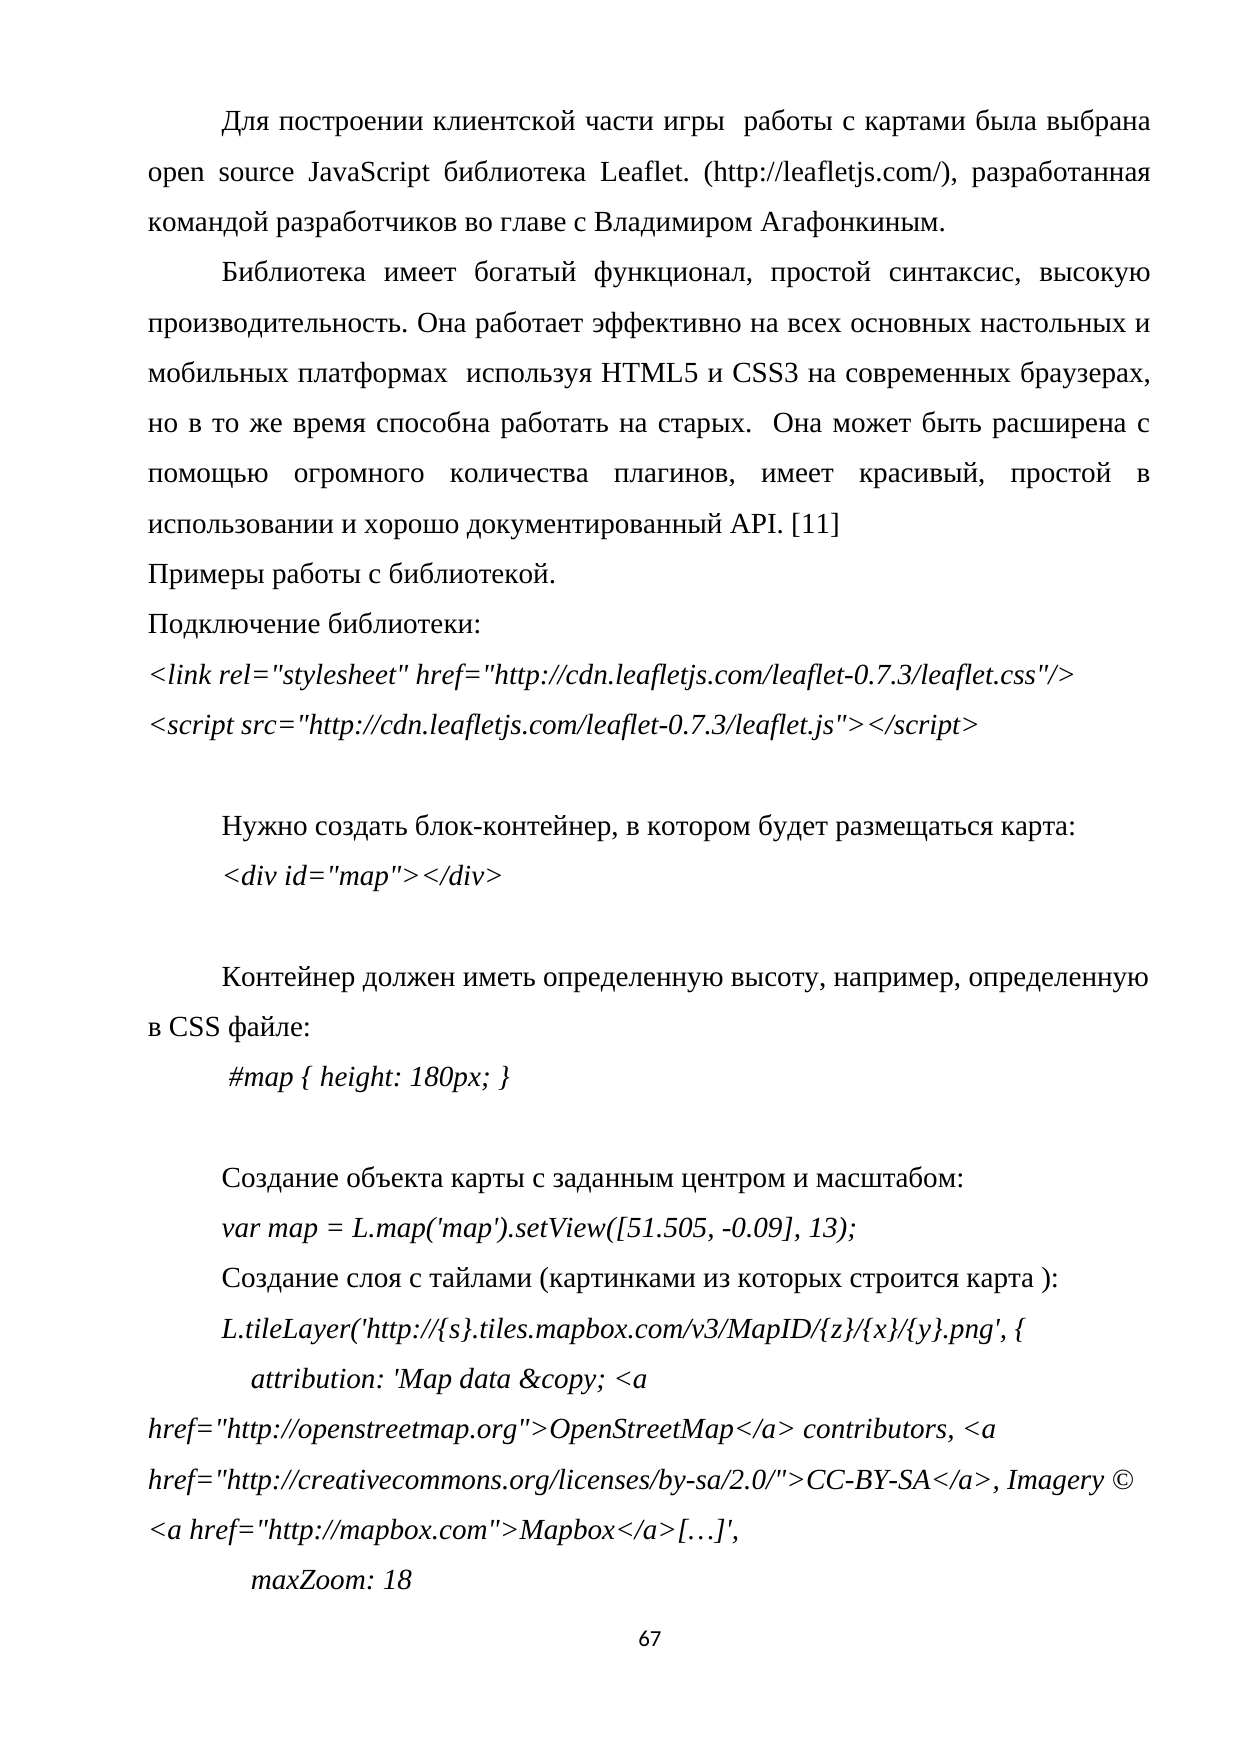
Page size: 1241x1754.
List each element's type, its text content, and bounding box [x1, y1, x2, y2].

text <link rel="stylesheet" href="http://cdn.leafletjs.com/leaflet-0.7.3/leaflet.css"/> [148, 657, 1152, 690]
text #map { height: 180px; } [148, 1059, 1152, 1093]
text Создание объекта карты с заданным центром и масштабом: [148, 1160, 1152, 1193]
text Библиотека имеет богатый функционал, простой синтаксис, высокую производительность. Она работает эффективно на всех основных настольных и мобильных платформах используя HTML5 и CSS3 на современных браузерах, но в то же время способна работать на старых. Она может быть расширена с помощью огромного количества плагинов, имеет красивый, простой в использовании и хорошо документированный API. [11] [148, 254, 1152, 539]
text Нужно создать блок-контейнер, в котором будет размещаться карта: [148, 808, 1152, 841]
text <script src="http://cdn.leafletjs.com/leaflet-0.7.3/leaflet.js"></script> [148, 707, 1152, 741]
text Создание слоя с тайлами (картинками из которых строится карта ): [148, 1261, 1152, 1294]
text Подключение библиотеки: [148, 607, 1152, 640]
text L.tileLayer('http://{s}.tiles.mapbox.com/v3/MapID/{z}/{x}/{y}.png', { [148, 1311, 1152, 1344]
text <div id="map"></div> [148, 858, 1152, 892]
text maxZoom: 18 [148, 1562, 1152, 1596]
text Для построении клиентской части игры работы с картами была выбрана open source JavaScript библиотека Leaflet. (http://leafletjs.com/), разработанная командой разработчиков во главе с Владимиром Агафонкиным. [148, 103, 1152, 238]
text attribution: 'Map data &copy; <a href="http://openstreetmap.org">OpenStreetMap</a> contributors, <a href="http://creativecommons.org/licenses/by-sa/2.0/">CC-BY-SA</a>, Imagery © <a href="http://mapbox.com">Mapbox</a>[…]', [148, 1361, 1152, 1546]
text Контейнер должен иметь определенную высоту, например, определенную в CSS файле: [148, 959, 1152, 1043]
text var map = L.map('map').setView([51.505, -0.09], 13); [148, 1210, 1152, 1244]
text Примеры работы с библиотекой. [148, 556, 1152, 590]
